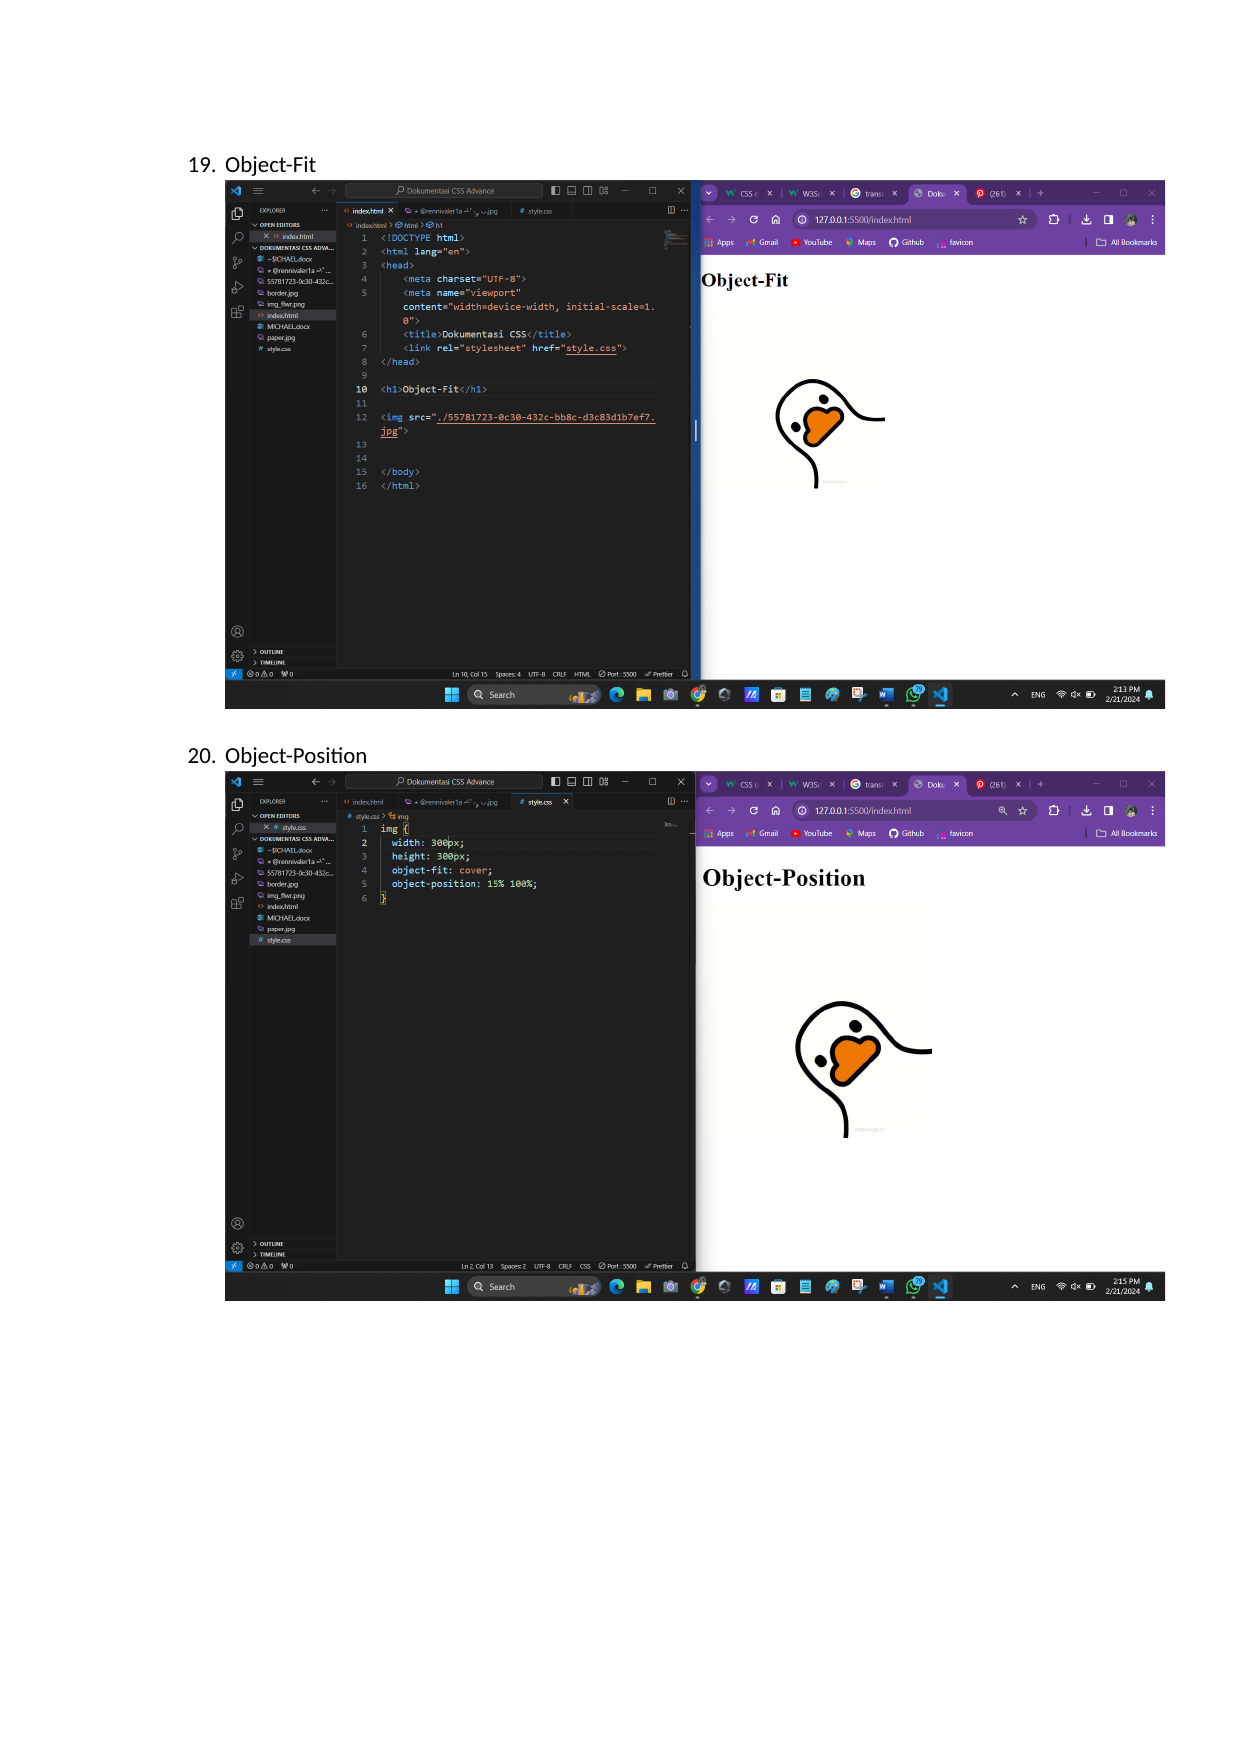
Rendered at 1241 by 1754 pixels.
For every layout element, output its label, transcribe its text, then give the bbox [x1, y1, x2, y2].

picture [225, 180, 1166, 709]
picture [225, 771, 1166, 1301]
